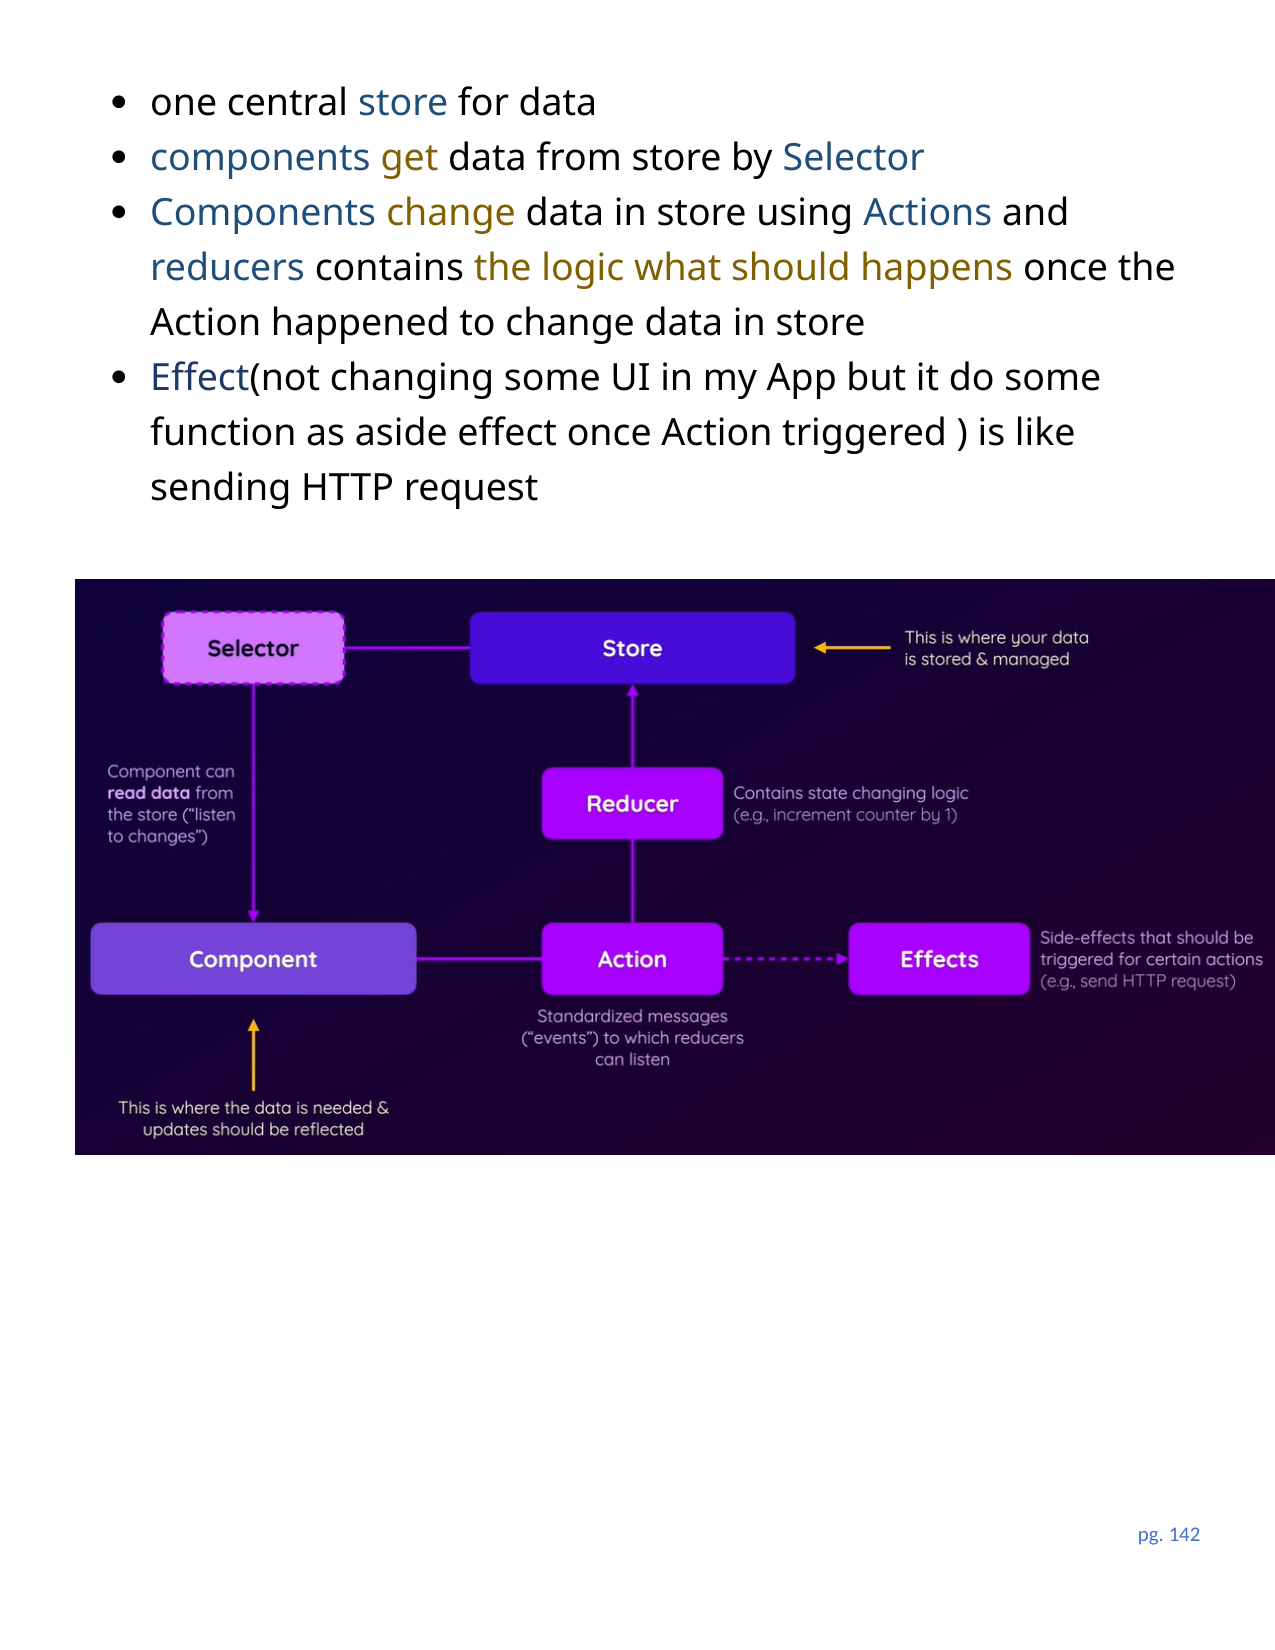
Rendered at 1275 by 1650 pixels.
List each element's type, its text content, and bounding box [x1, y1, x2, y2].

list one central store for data [112, 75, 1200, 126]
list Effect(not changing some UI in my App but it do some function as aside effect once Action triggered ) is like sending HTTP request [112, 351, 1200, 512]
picture [75, 579, 1275, 1155]
list components get data from store by Selector [112, 130, 1200, 181]
list Components change data in store using Actions and reducers contains the logic what should happens once the Action happened to change data in store [112, 185, 1200, 346]
